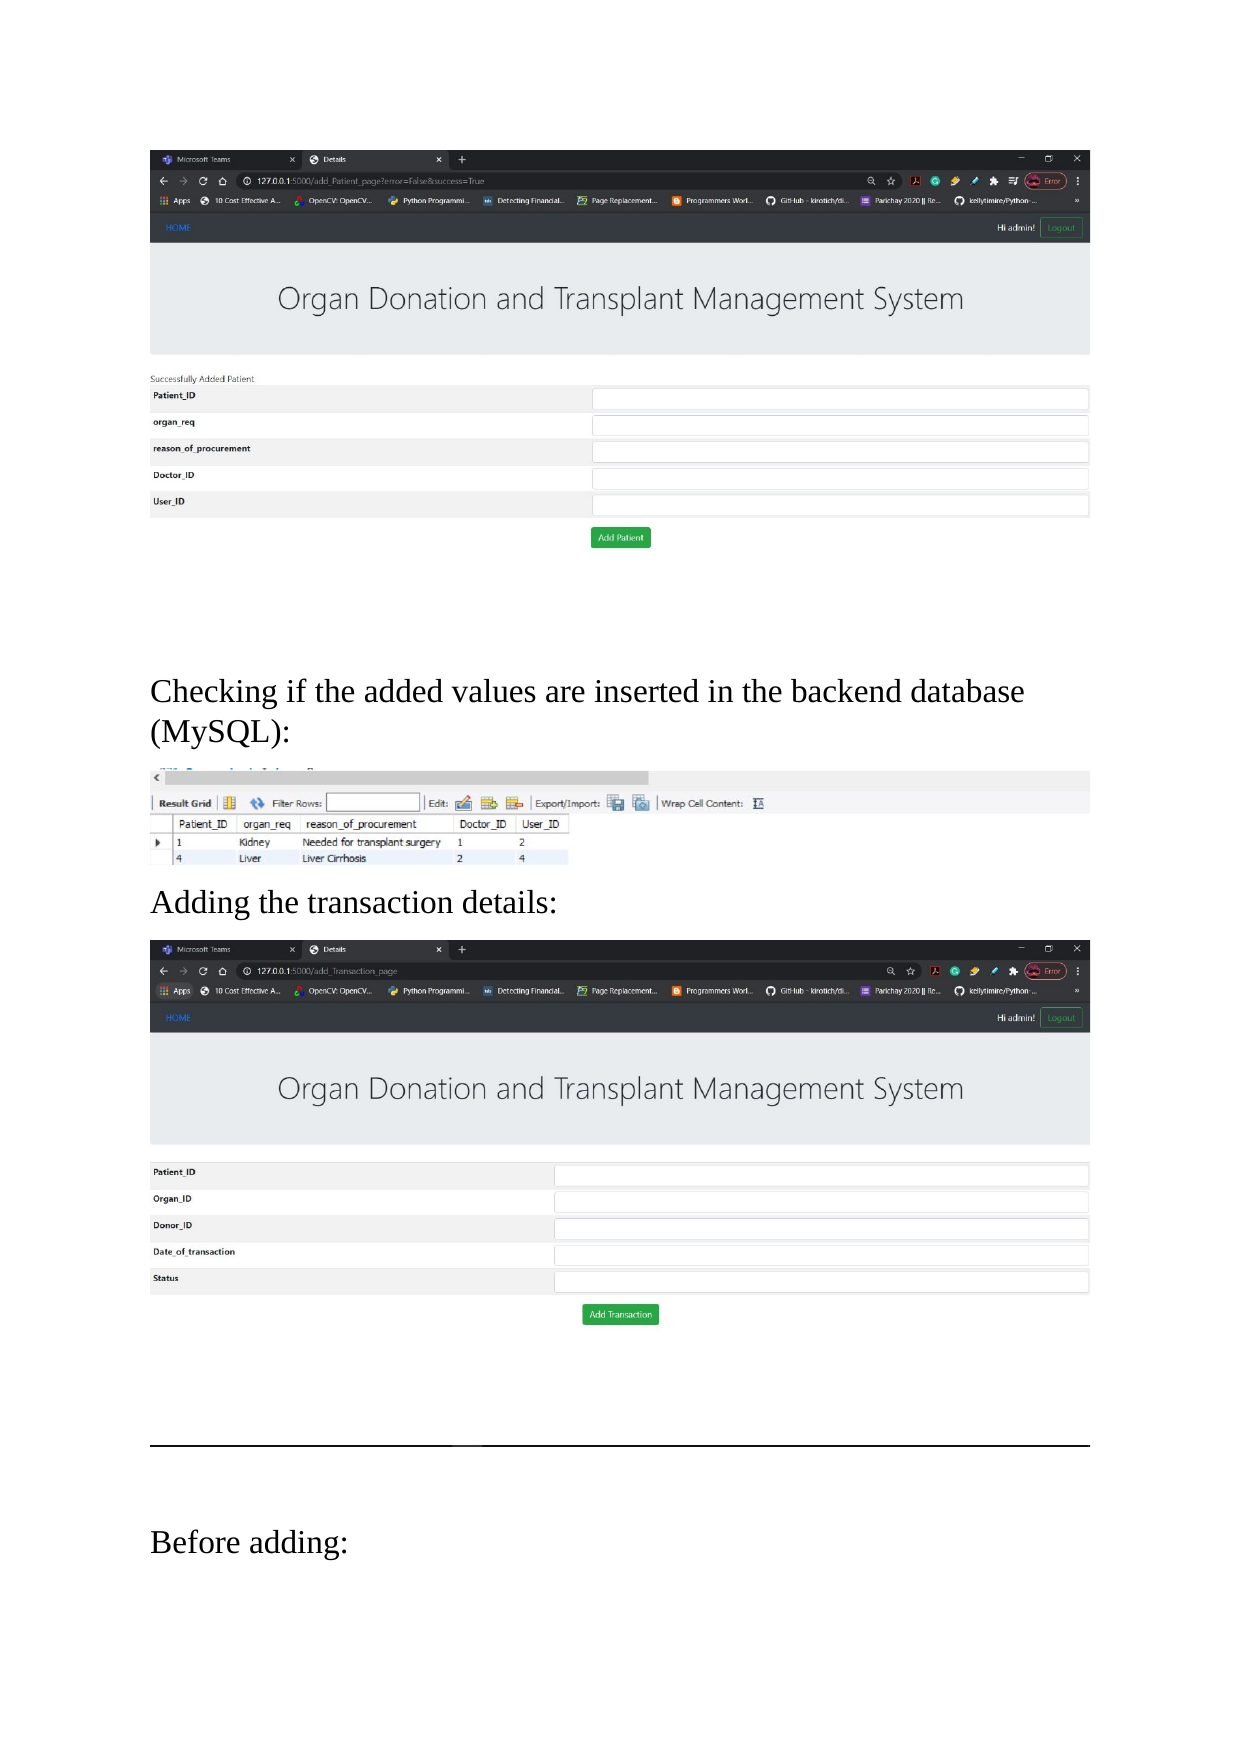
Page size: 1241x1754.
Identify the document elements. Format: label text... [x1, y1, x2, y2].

picture [150, 940, 1091, 1447]
picture [150, 150, 1091, 653]
text Before adding: [150, 1522, 1090, 1560]
picture [150, 768, 1091, 865]
text Adding the transaction details: [150, 883, 1090, 921]
text Checking if the added values are inserted in the backend database (MySQL): [150, 671, 1090, 750]
